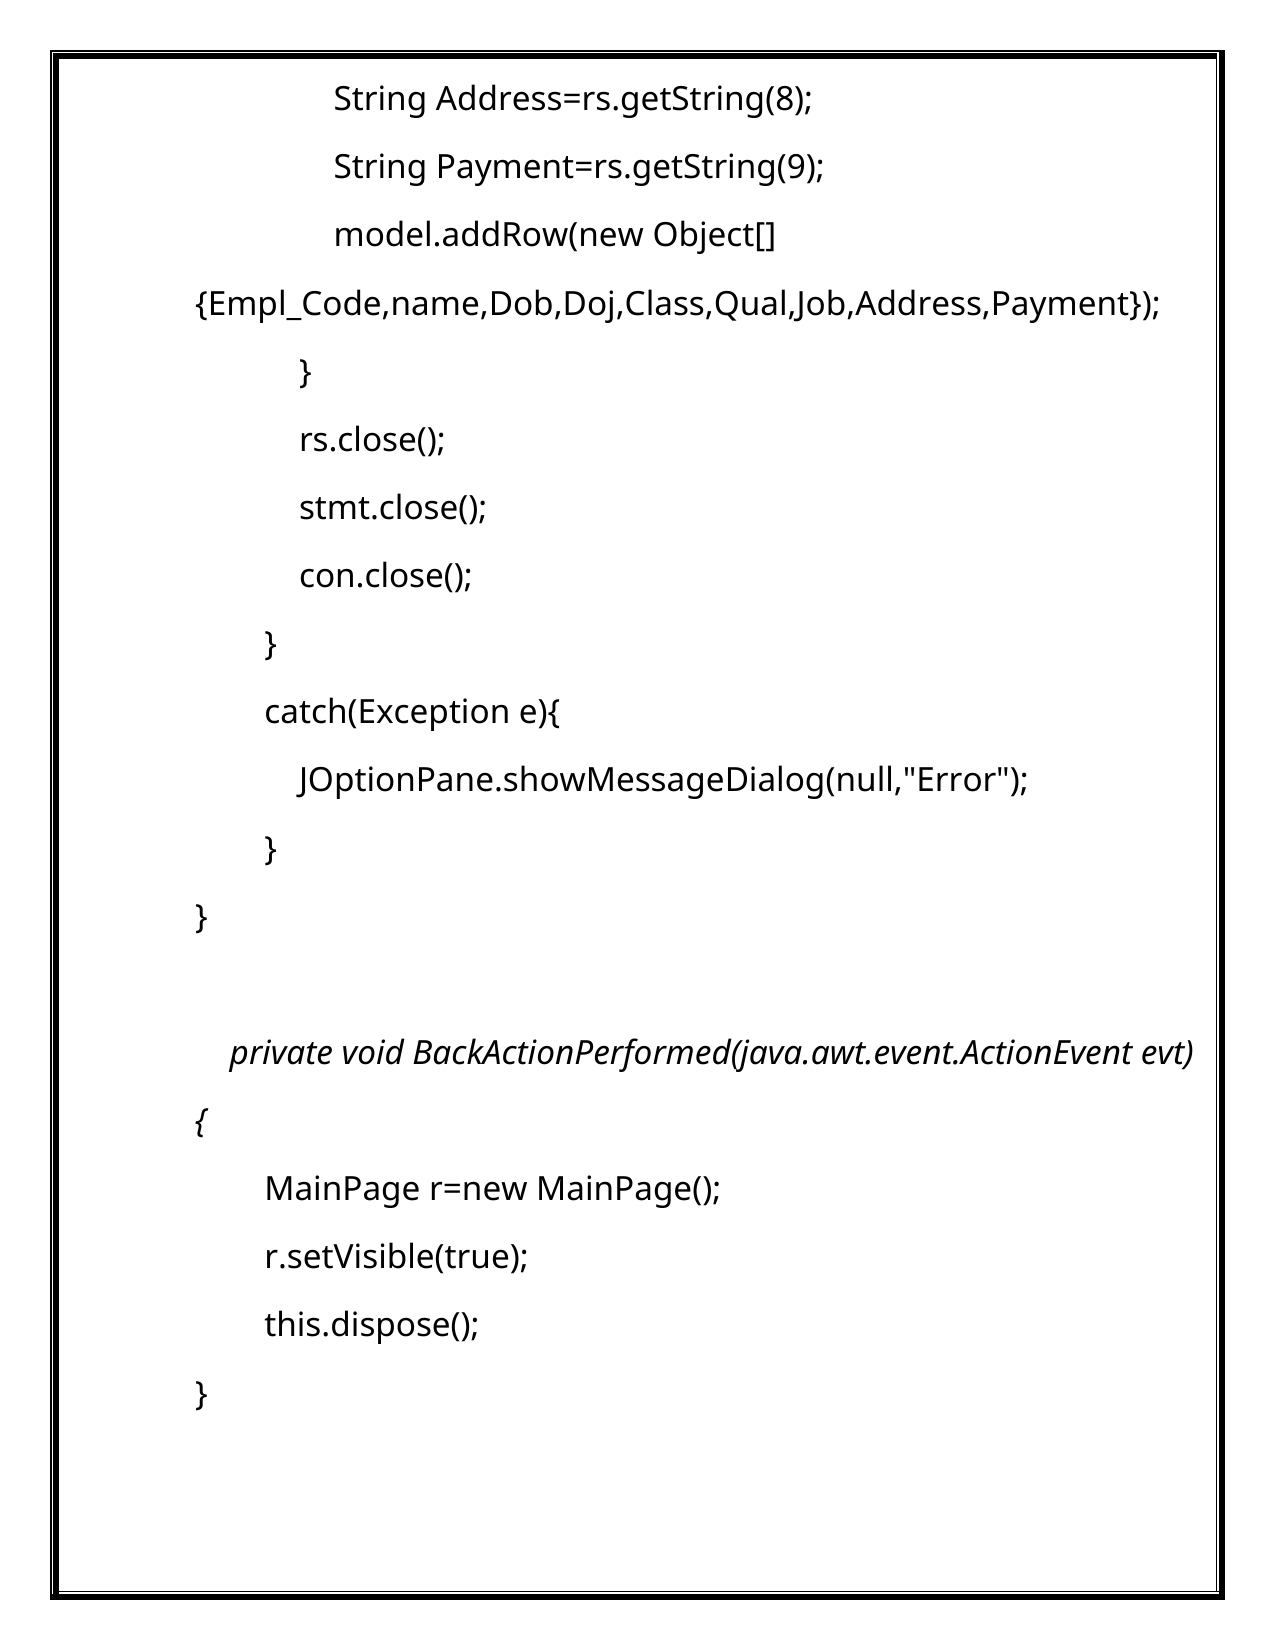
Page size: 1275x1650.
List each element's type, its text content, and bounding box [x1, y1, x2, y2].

list } [195, 1369, 1200, 1415]
list } [195, 347, 1200, 393]
list stmt.close(); [195, 484, 1200, 529]
list this.dispose(); [195, 1301, 1200, 1347]
list } [195, 620, 1200, 665]
list model.addRow(new Object[] {Empl_Code,name,Dob,Doj,Class,Qual,Job,Address,Payment}); [195, 211, 1200, 325]
list rs.close(); [195, 416, 1200, 461]
list catch(Exception e){ [195, 688, 1200, 733]
list r.setVisible(true); [195, 1233, 1200, 1278]
list con.close(); [195, 552, 1200, 597]
list } [195, 824, 1200, 870]
list MainPage r=new MainPage(); [195, 1165, 1200, 1210]
list private void BackActionPerformed(java.awt.event.ActionEvent evt) { [195, 1029, 1200, 1142]
list JOptionPane.showMessageDialog(null,"Error"); [195, 756, 1200, 802]
list String Payment=rs.getString(9); [195, 143, 1200, 188]
list String Address=rs.getString(8); [195, 75, 1200, 120]
list } [195, 892, 1200, 938]
